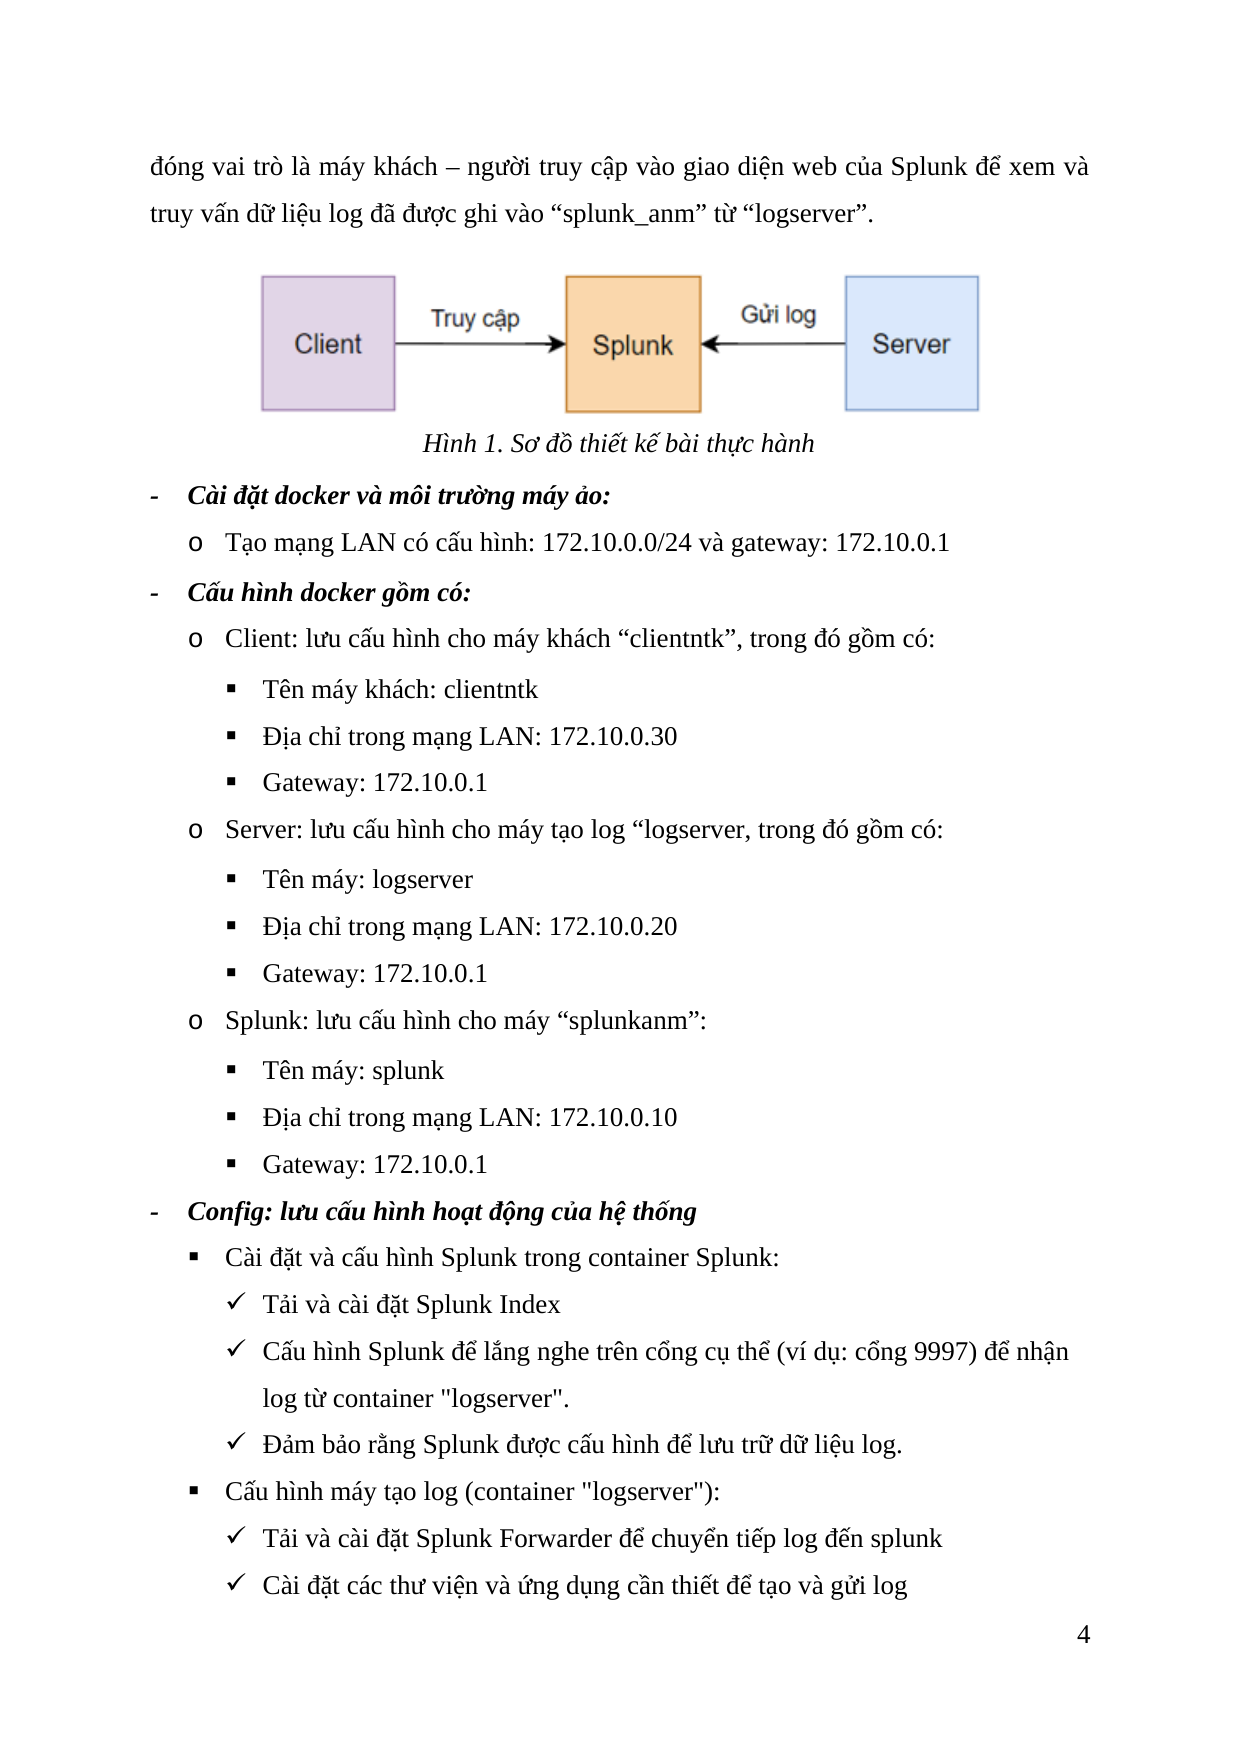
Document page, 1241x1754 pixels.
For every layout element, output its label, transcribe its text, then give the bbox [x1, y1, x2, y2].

list Địa chỉ trong mạng LAN: 172.10.0.10 [225, 1101, 1090, 1132]
list Đảm bảo rằng Splunk được cấu hình để lưu trữ dữ liệu log. [225, 1429, 1090, 1460]
list Gateway: 172.10.0.1 [225, 1148, 1090, 1179]
list Config: lưu cấu hình hoạt động của hệ thống [150, 1195, 1090, 1226]
list Tải và cài đặt Splunk Forwarder để chuyển tiếp log đến splunk [225, 1522, 1090, 1554]
list Tải và cài đặt Splunk Index [225, 1288, 1090, 1319]
list Tạo mạng LAN có cấu hình: 172.10.0.0/24 và gateway: 172.10.0.1 [187, 526, 1090, 559]
list Gateway: 172.10.0.1 [225, 766, 1090, 798]
list Địa chỉ trong mạng LAN: 172.10.0.30 [225, 719, 1090, 751]
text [150, 150, 1090, 228]
list Splunk: lưu cấu hình cho máy “splunkanm”: [187, 1004, 1090, 1037]
list Cấu hình Splunk để lắng nghe trên cổng cụ thể (ví dụ: cổng 9997) để nhận log từ container "logserver". [225, 1335, 1090, 1413]
list Client: lưu cấu hình cho máy khách “clientntk”, trong đó gồm có: [187, 623, 1090, 656]
list Tên máy khách: clientntk [225, 673, 1090, 704]
list Tên máy: logserver [225, 863, 1090, 895]
picture [247, 260, 993, 428]
list Cài đặt các thư viện và ứng dụng cần thiết để tạo và gửi log [225, 1569, 1090, 1601]
list Địa chỉ trong mạng LAN: 172.10.0.20 [225, 910, 1090, 942]
list Cấu hình docker gồm có: [150, 576, 1090, 607]
list Cài đặt và cấu hình Splunk trong container Splunk: [187, 1241, 1090, 1273]
list Cấu hình máy tạo log (container "logserver"): [187, 1476, 1090, 1507]
list Server: lưu cấu hình cho máy tạo log “logserver, trong đó gồm có: [187, 813, 1090, 847]
list Cài đặt docker và môi trường máy ảo: [150, 479, 1090, 510]
list Tên máy: splunk [225, 1054, 1090, 1085]
list Gateway: 172.10.0.1 [225, 957, 1090, 988]
